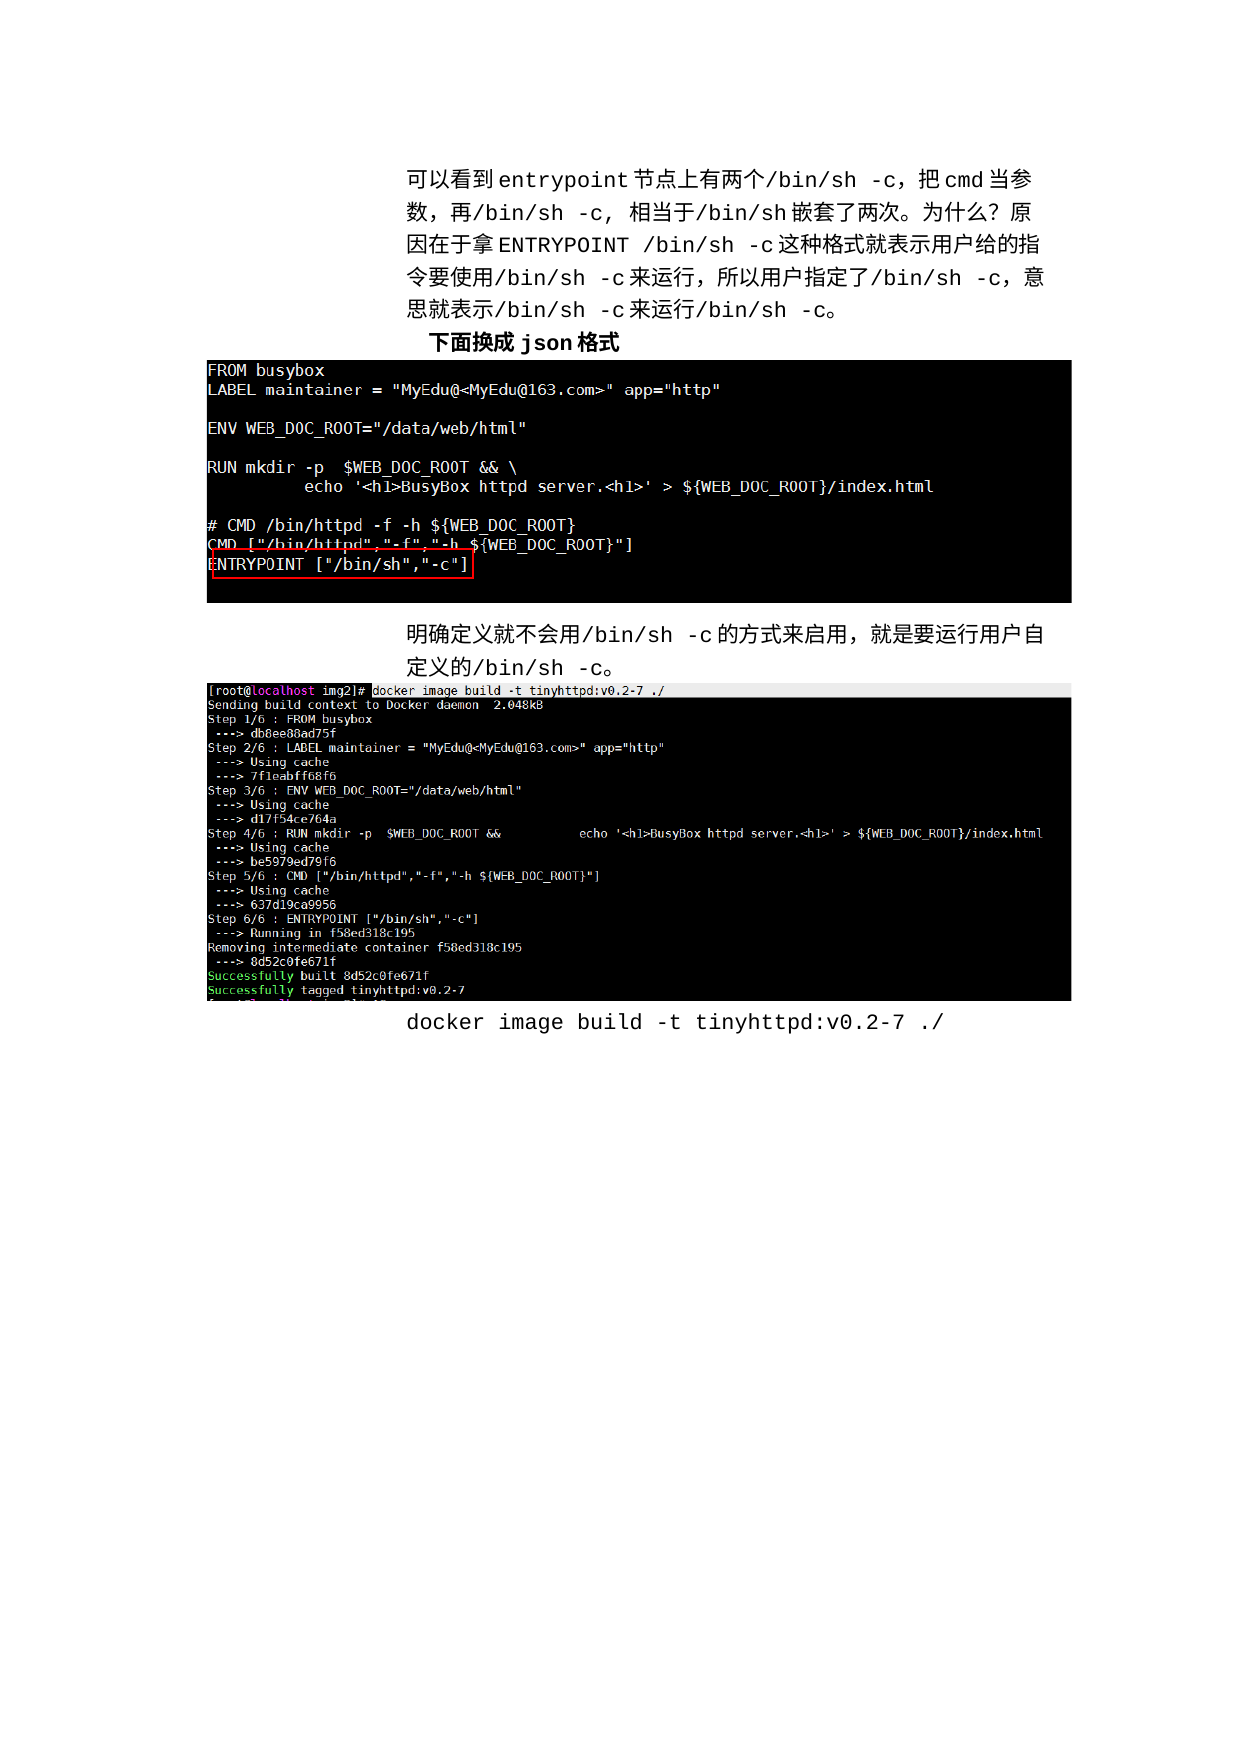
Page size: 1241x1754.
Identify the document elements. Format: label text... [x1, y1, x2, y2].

text 可以看到entrypoint节点上有两个/bin/sh -c，把cmd当参数，再/bin/sh -c, 相当于/bin/sh嵌套了两次。为什么？原因在于拿ENTRYPOINT /bin/sh -c这种格式就表示用户给的指令要使用/bin/sh -c来运行，所以用户指定了/bin/sh -c，意思就表示/bin/sh -c来运行/bin/sh -c。 [406, 162, 1053, 324]
picture [206, 360, 1072, 603]
text docker image build -t tinyhttpd:v0.2-7 ./ [406, 1001, 1053, 1039]
text 明确定义就不会用/bin/sh -c的方式来启用，就是要运行用户自定义的/bin/sh -c。 [406, 603, 1053, 682]
picture [207, 683, 1072, 1001]
text 下面换成json格式 [384, 324, 1053, 357]
